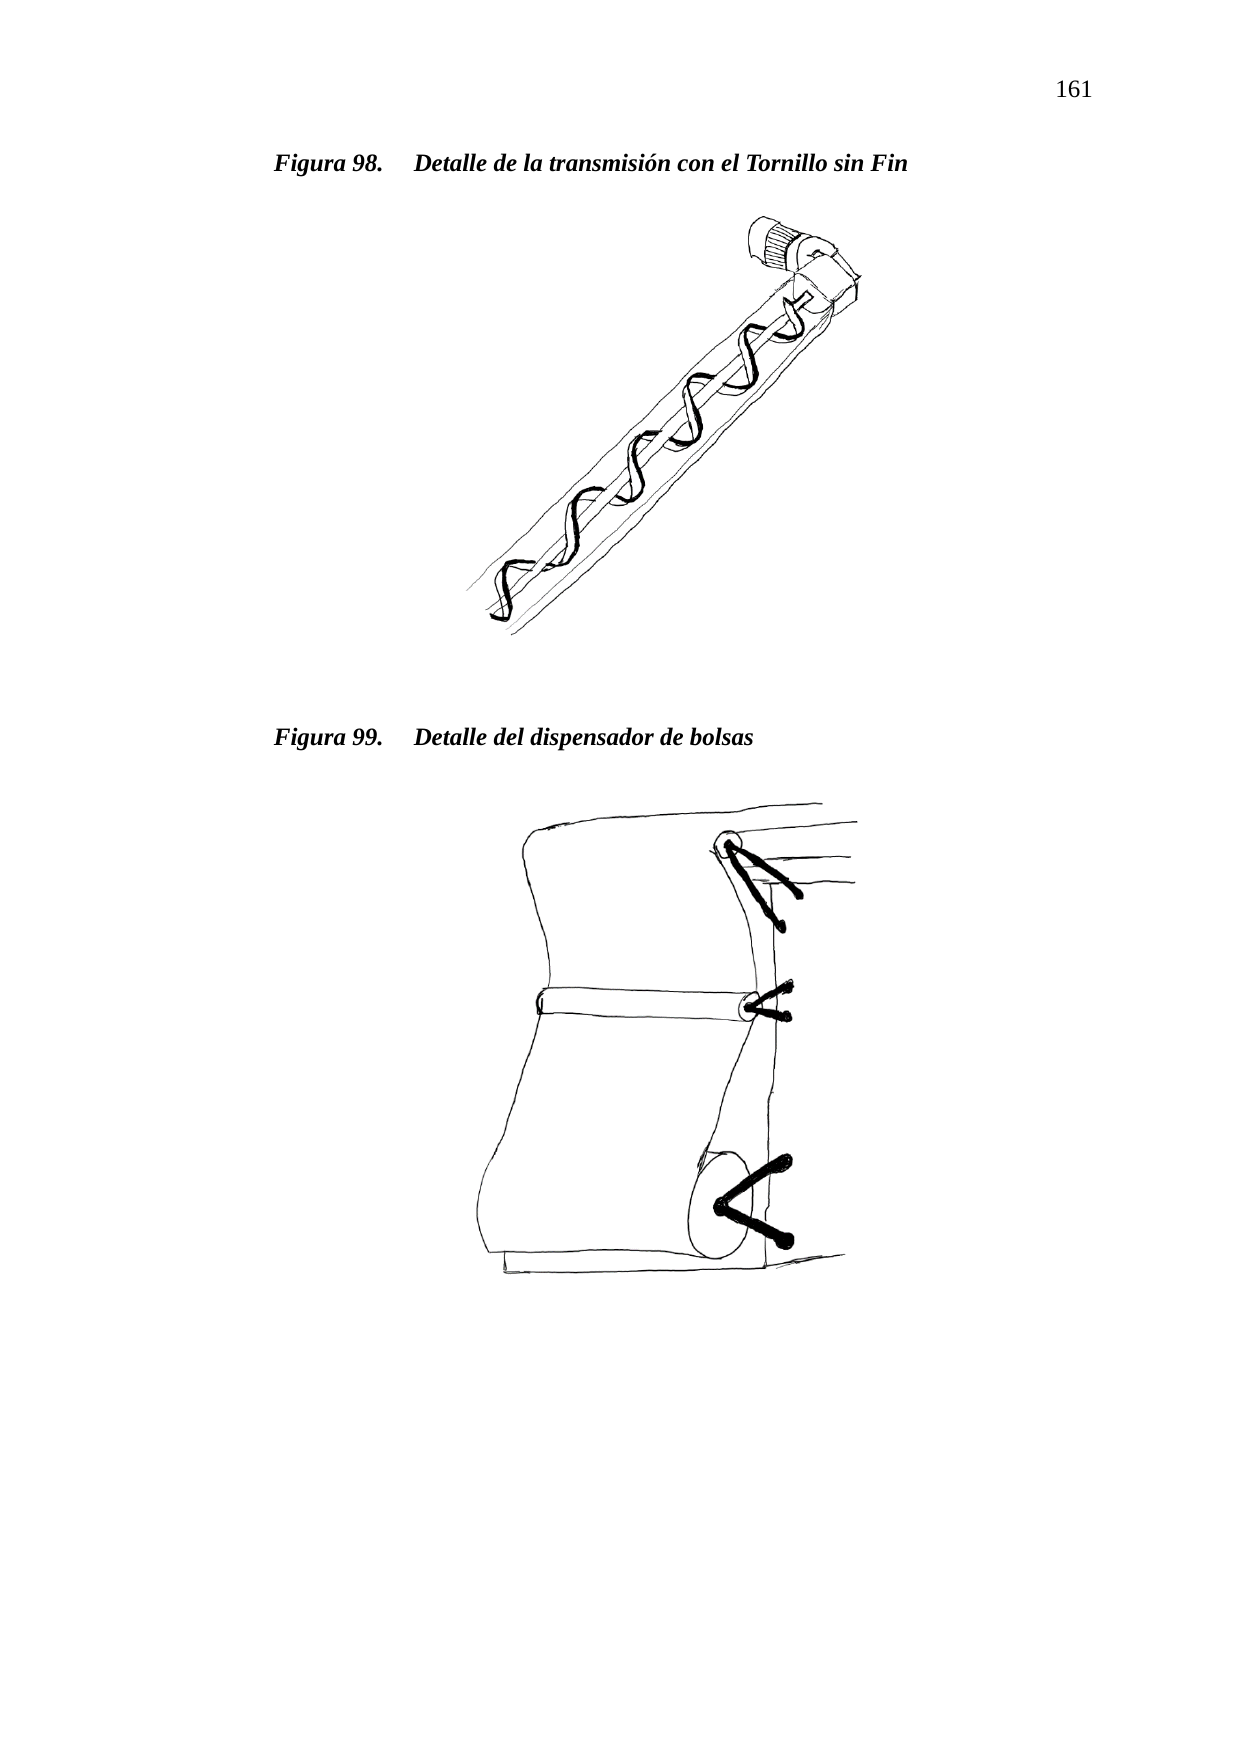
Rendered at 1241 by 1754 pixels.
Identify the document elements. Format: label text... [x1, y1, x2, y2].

picture [451, 197, 878, 640]
picture [457, 771, 872, 1291]
text Detalle del dispensador de bolsas [274, 722, 1092, 751]
text Detalle de la transmisión con el Tornillo sin Fin [274, 148, 1092, 176]
